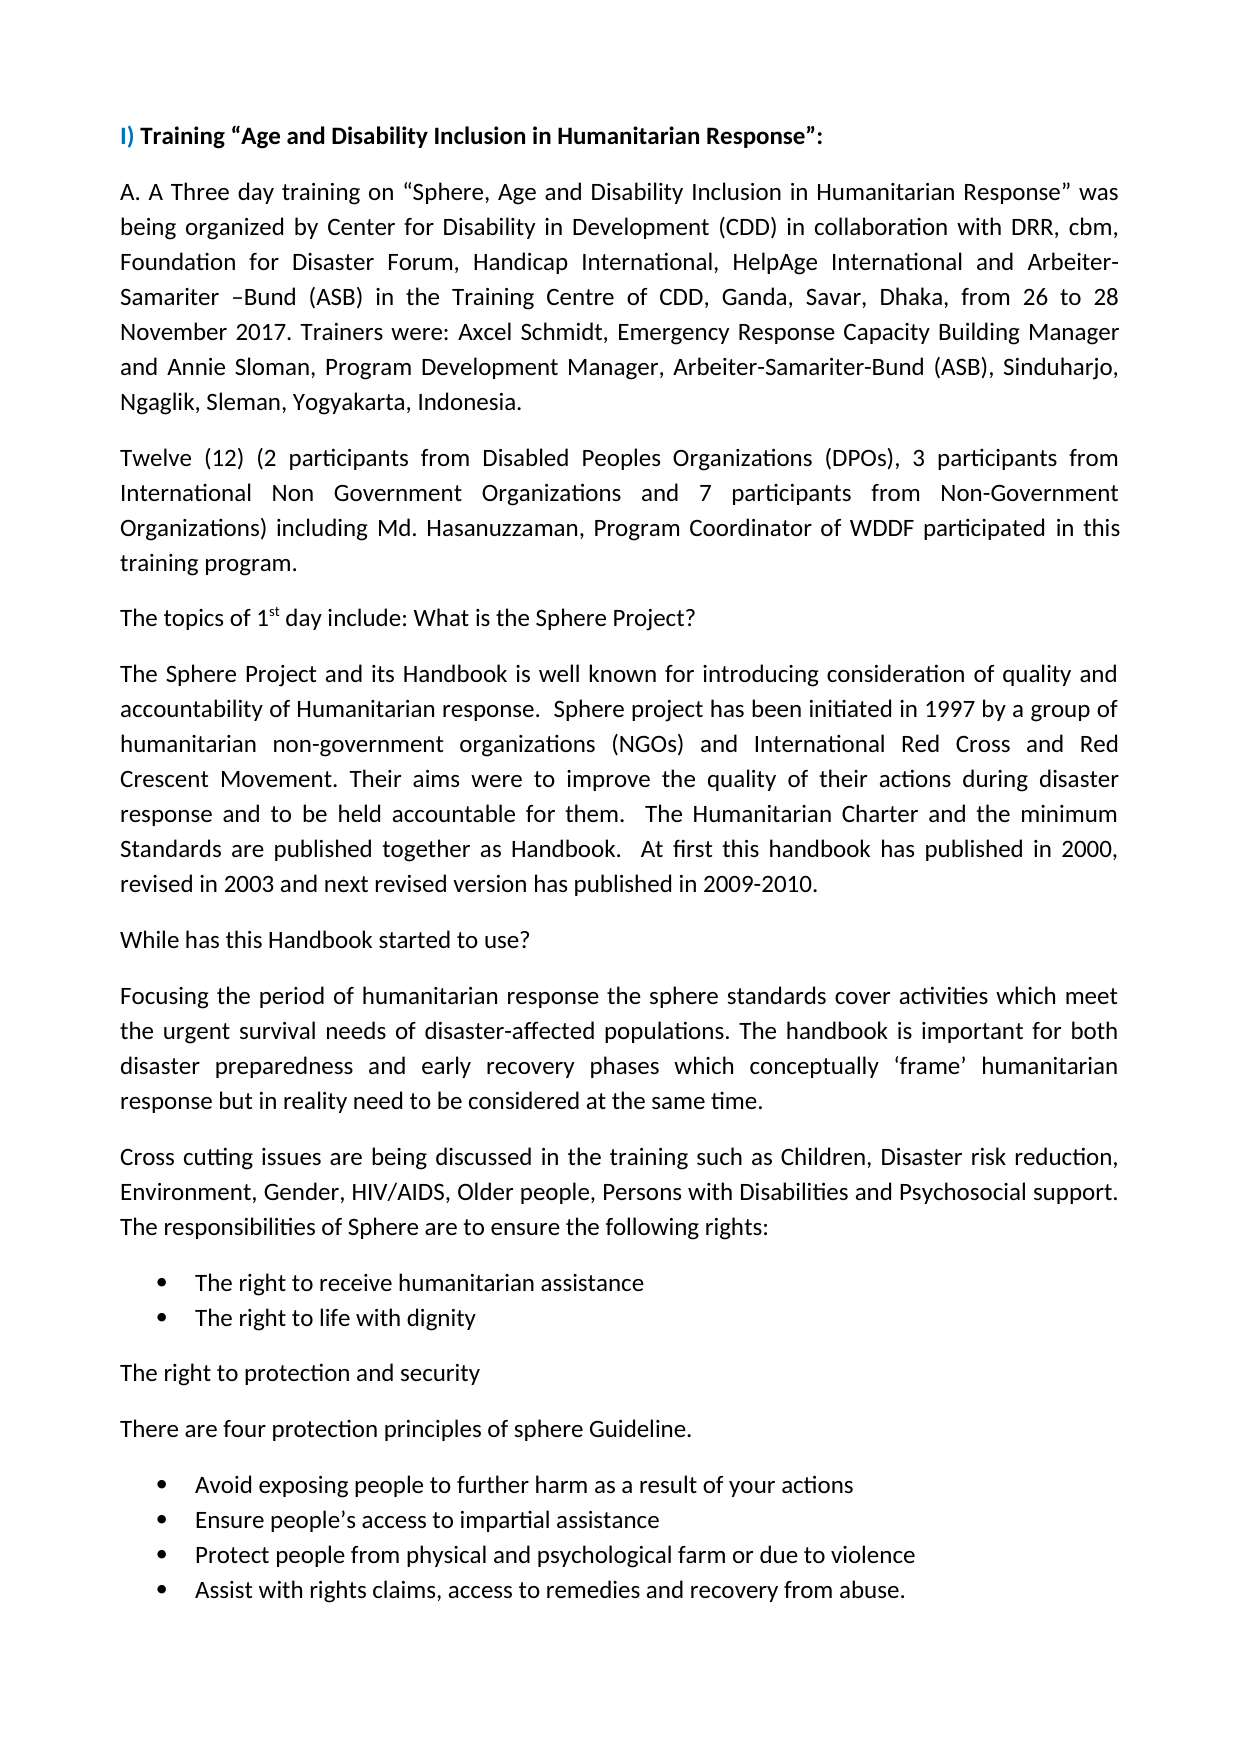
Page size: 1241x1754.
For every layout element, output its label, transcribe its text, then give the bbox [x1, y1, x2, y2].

text The topics of 1st day include: What is the Sphere Project? [120, 871, 1120, 901]
text Twelve (12) (2 participants from Disabled Peoples Organizations (DPOs), 3 participants from International Non Government Organizations and 7 participants from Non-Government Organizations) including Md. Hasanuzzaman, Program Coordinator of WDDF participated in this training program. [120, 710, 1120, 845]
text Cross cutting issues are being discussed in the training such as Children, Disaster risk reduction, Environment, Gender, HIV/AIDS, Older people, Persons with Disabilities and Psychosocial support. The responsibilities of Sphere are to ensure the following rights: [120, 1409, 1120, 1509]
list The right to life with dignity [157, 1570, 1120, 1600]
list The right to receive humanitarian assistance [157, 1535, 1120, 1565]
text Infact, relevant authorities of Government, legal and human rights activists, NGOs and DPOs should have to adopt required initiatives to protect Women with Disabilities from all types of violence. Otherwise, the dream of inclusive society will ultimately be interrupted due to unproductivity, ineffectiveness, backwardness and social exclusion of almost 12 million Women with Disabilities. [120, 231, 1120, 363]
text Focusing the period of humanitarian response the sphere standards cover activities which meet the urgent survival needs of disaster-affected populations. The handbook is important for both disaster preparedness and early recovery phases which conceptually ‘frame’ humanitarian response but in reality need to be considered at the same time. [120, 1248, 1120, 1384]
text The Sphere Project and its Handbook is well known for introducing consideration of quality and accountability of Humanitarian response. Sphere project has been initiated in 1997 by a group of humanitarian non-government organizations (NGOs) and International Red Cross and Red Crescent Movement. Their aims were to improve the quality of their actions during disaster response and to be held accountable for them. The Humanitarian Charter and the minimum Standards are published together as Handbook. At first this handbook has published in 2000, revised in 2003 and next revised version has published in 2009-2010. [120, 926, 1120, 1167]
text I) Training “Age and Disability Inclusion in Humanitarian Response”: [120, 388, 1120, 419]
text While has this Handbook started to use? [120, 1192, 1120, 1223]
text A. A Three day training on “Sphere, Age and Disability Inclusion in Humanitarian Response” was being organized by Center for Disability in Development (CDD) in collaboration with DRR, cbm, Foundation for Disaster Forum, Handicap International, HelpAge International and Arbeiter-Samariter –Bund (ASB) in the Training Centre of CDD, Ganda, Savar, Dhaka, from 26 to 28 November 2017. Trainers were: Axcel Schmidt, Emergency Response Capacity Building Manager and Annie Sloman, Program Development Manager, Arbeiter-Samariter-Bund (ASB), Sinduharjo, Ngaglik, Sleman, Yogyakarta, Indonesia. [120, 444, 1120, 684]
